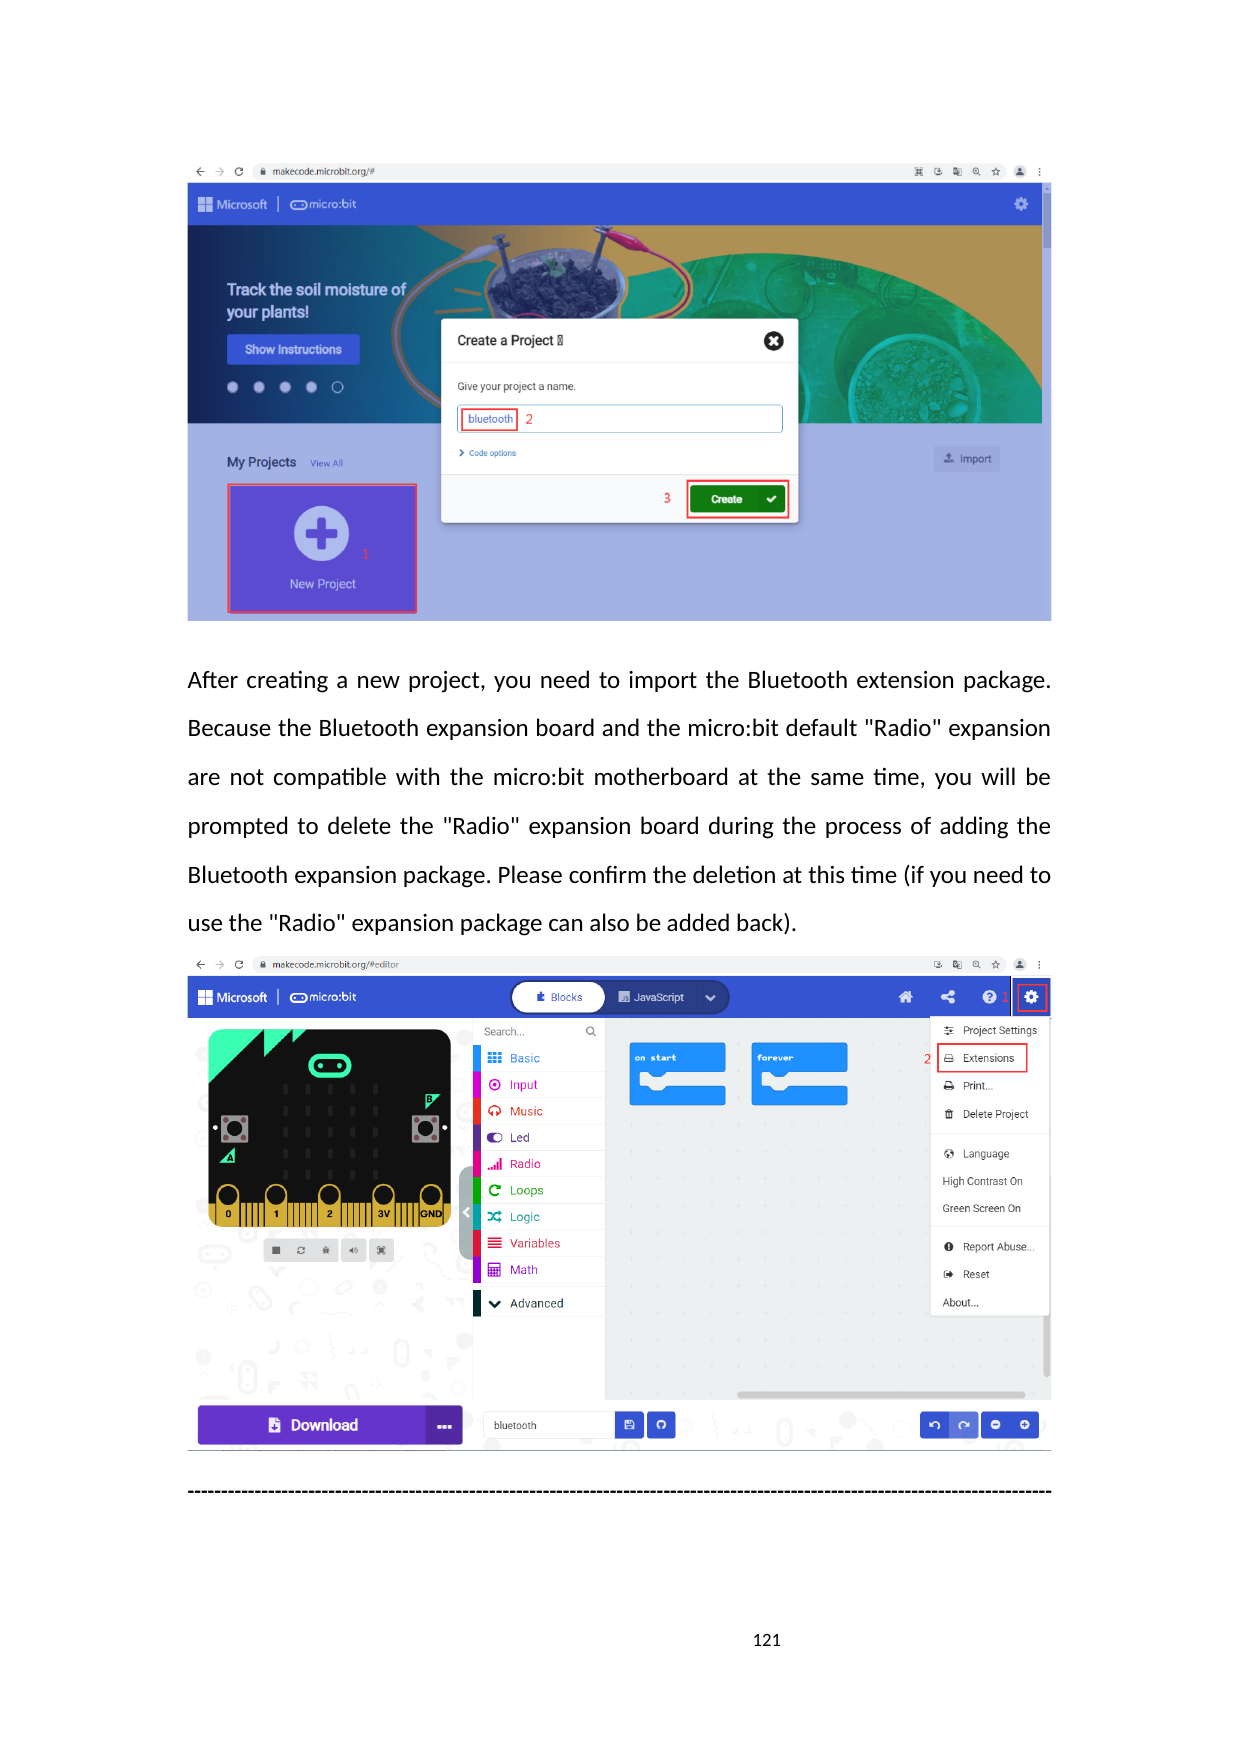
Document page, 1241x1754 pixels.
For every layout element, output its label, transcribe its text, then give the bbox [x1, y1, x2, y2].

picture [187, 162, 1052, 621]
text --------------------------------------------------------------------------------------------------------------------------------- [187, 1474, 1053, 1507]
picture [187, 954, 1052, 1451]
text After creating a new project, you need to import the Bluetooth extension package. Because the Bluetooth expansion board and the micro:bit default "Radio" expansion are not compatible with the micro:bit motherboard at the same time, you will be prompted to delete the "Radio" expansion board during the process of adding the Bluetooth expansion package. Please confirm the deletion at this time (if you need to use the "Radio" expansion package can also be added back). [187, 663, 1053, 939]
